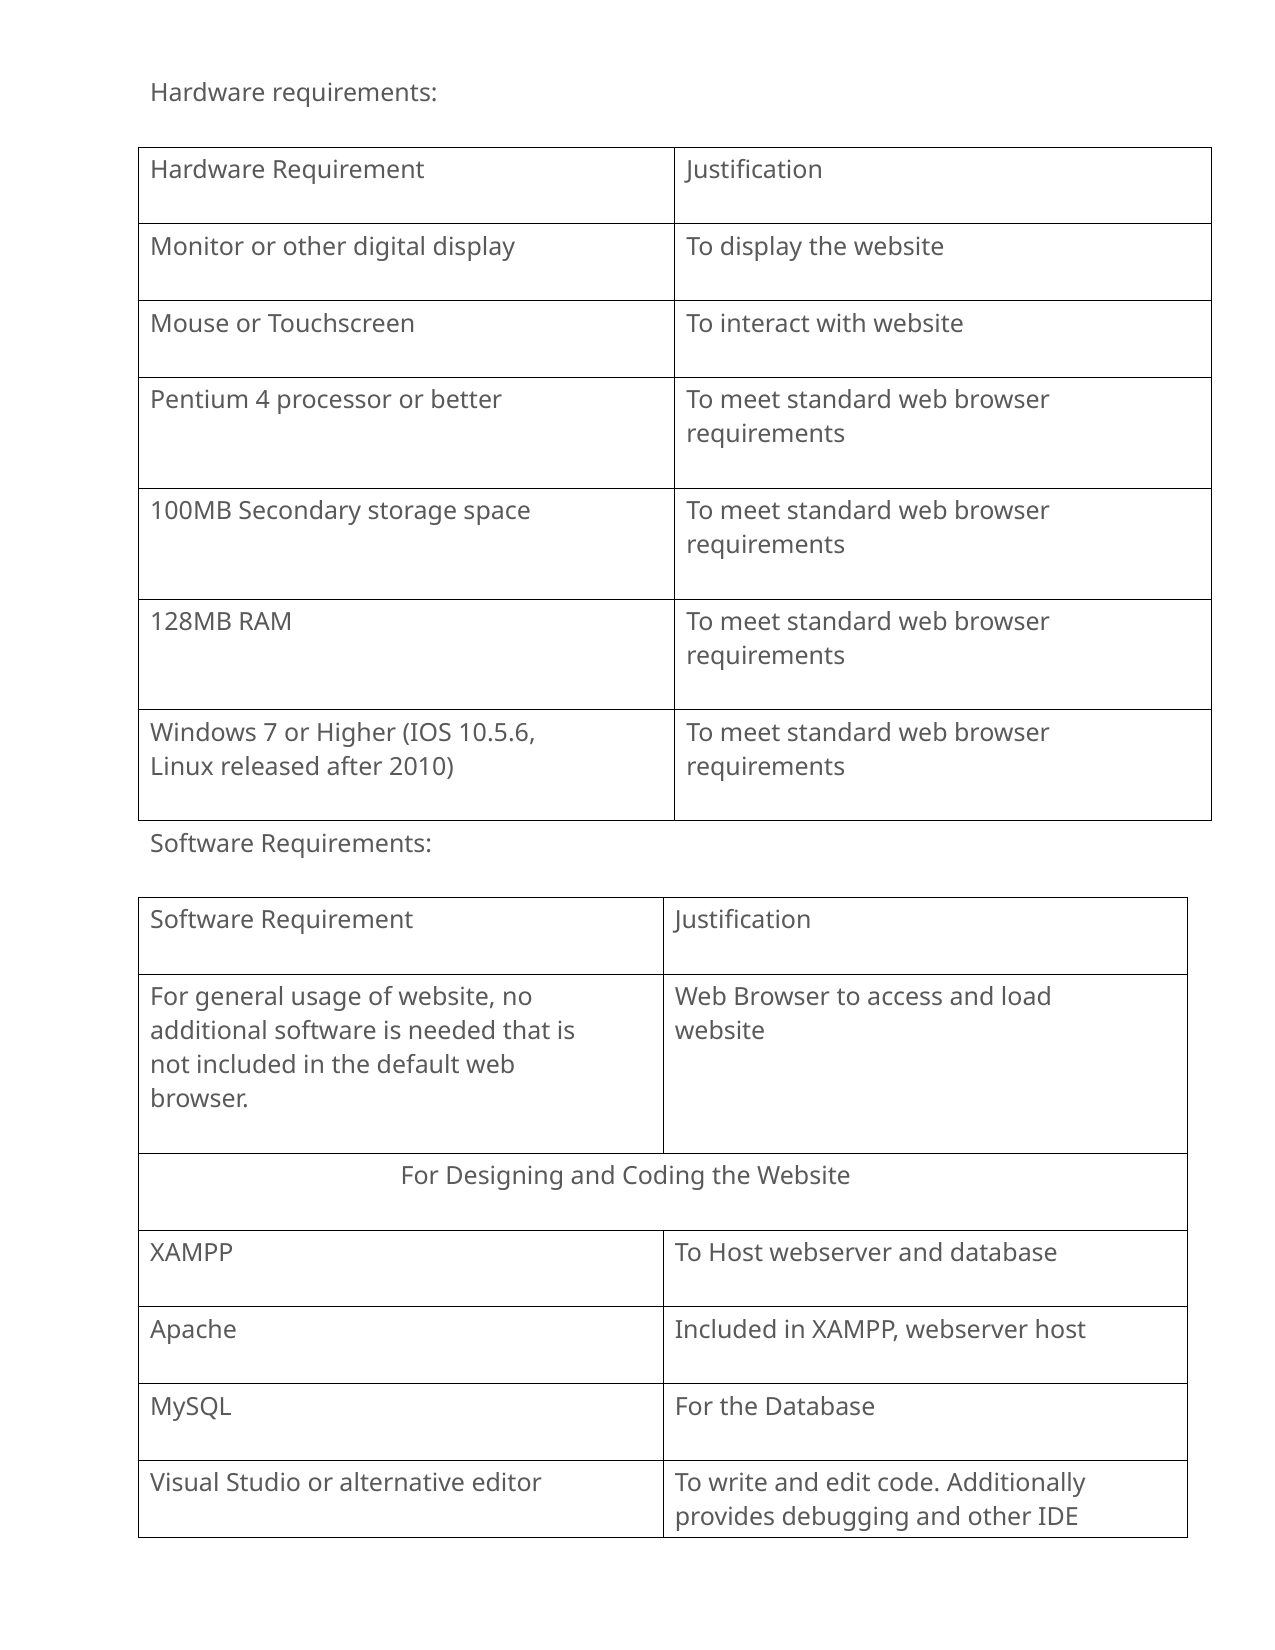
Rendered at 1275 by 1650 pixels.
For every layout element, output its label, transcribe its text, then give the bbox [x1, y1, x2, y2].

table_cell MySQL [139, 1384, 663, 1460]
table_cell To meet standard web browser requirements [675, 378, 1211, 488]
table_cell To meet standard web browser requirements [675, 600, 1211, 709]
table_cell For the Database [664, 1384, 1187, 1460]
table_cell Apache [139, 1307, 663, 1383]
table_cell For Designing and Coding the Website [139, 1154, 1187, 1229]
table_cell Monitor or other digital display [139, 224, 674, 300]
table_header Hardware Requirement [139, 148, 674, 223]
text Hardware requirements: [150, 75, 1125, 109]
table_cell To meet standard web browser requirements [675, 489, 1211, 598]
text Software Requirements: [150, 825, 1125, 859]
table_cell 100MB Secondary storage space [139, 489, 674, 598]
table_cell To Host webserver and database [664, 1231, 1187, 1306]
table_cell To display the website [675, 224, 1211, 300]
table_cell Web Browser to access and load website [664, 975, 1187, 1153]
table_cell XAMPP [139, 1231, 663, 1306]
table_cell Pentium 4 processor or better [139, 378, 674, 488]
table_cell For general usage of website, no additional software is needed that is not included in the default web browser. [139, 975, 663, 1153]
table_header Justification [664, 898, 1187, 974]
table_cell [139, 1461, 663, 1537]
table_cell To interact with website [675, 301, 1211, 377]
table_cell 128MB RAM [139, 600, 674, 709]
table_cell To meet standard web browser requirements [675, 710, 1211, 820]
table_header Software Requirement [139, 898, 663, 974]
table_cell Included in XAMPP, webserver host [664, 1307, 1187, 1383]
table_cell Windows 7 or Higher (IOS 10.5.6, Linux released after 2010) [139, 710, 674, 820]
table_header Justification [675, 148, 1211, 223]
table_cell Mouse or Touchscreen [139, 301, 674, 377]
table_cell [664, 1461, 1187, 1537]
